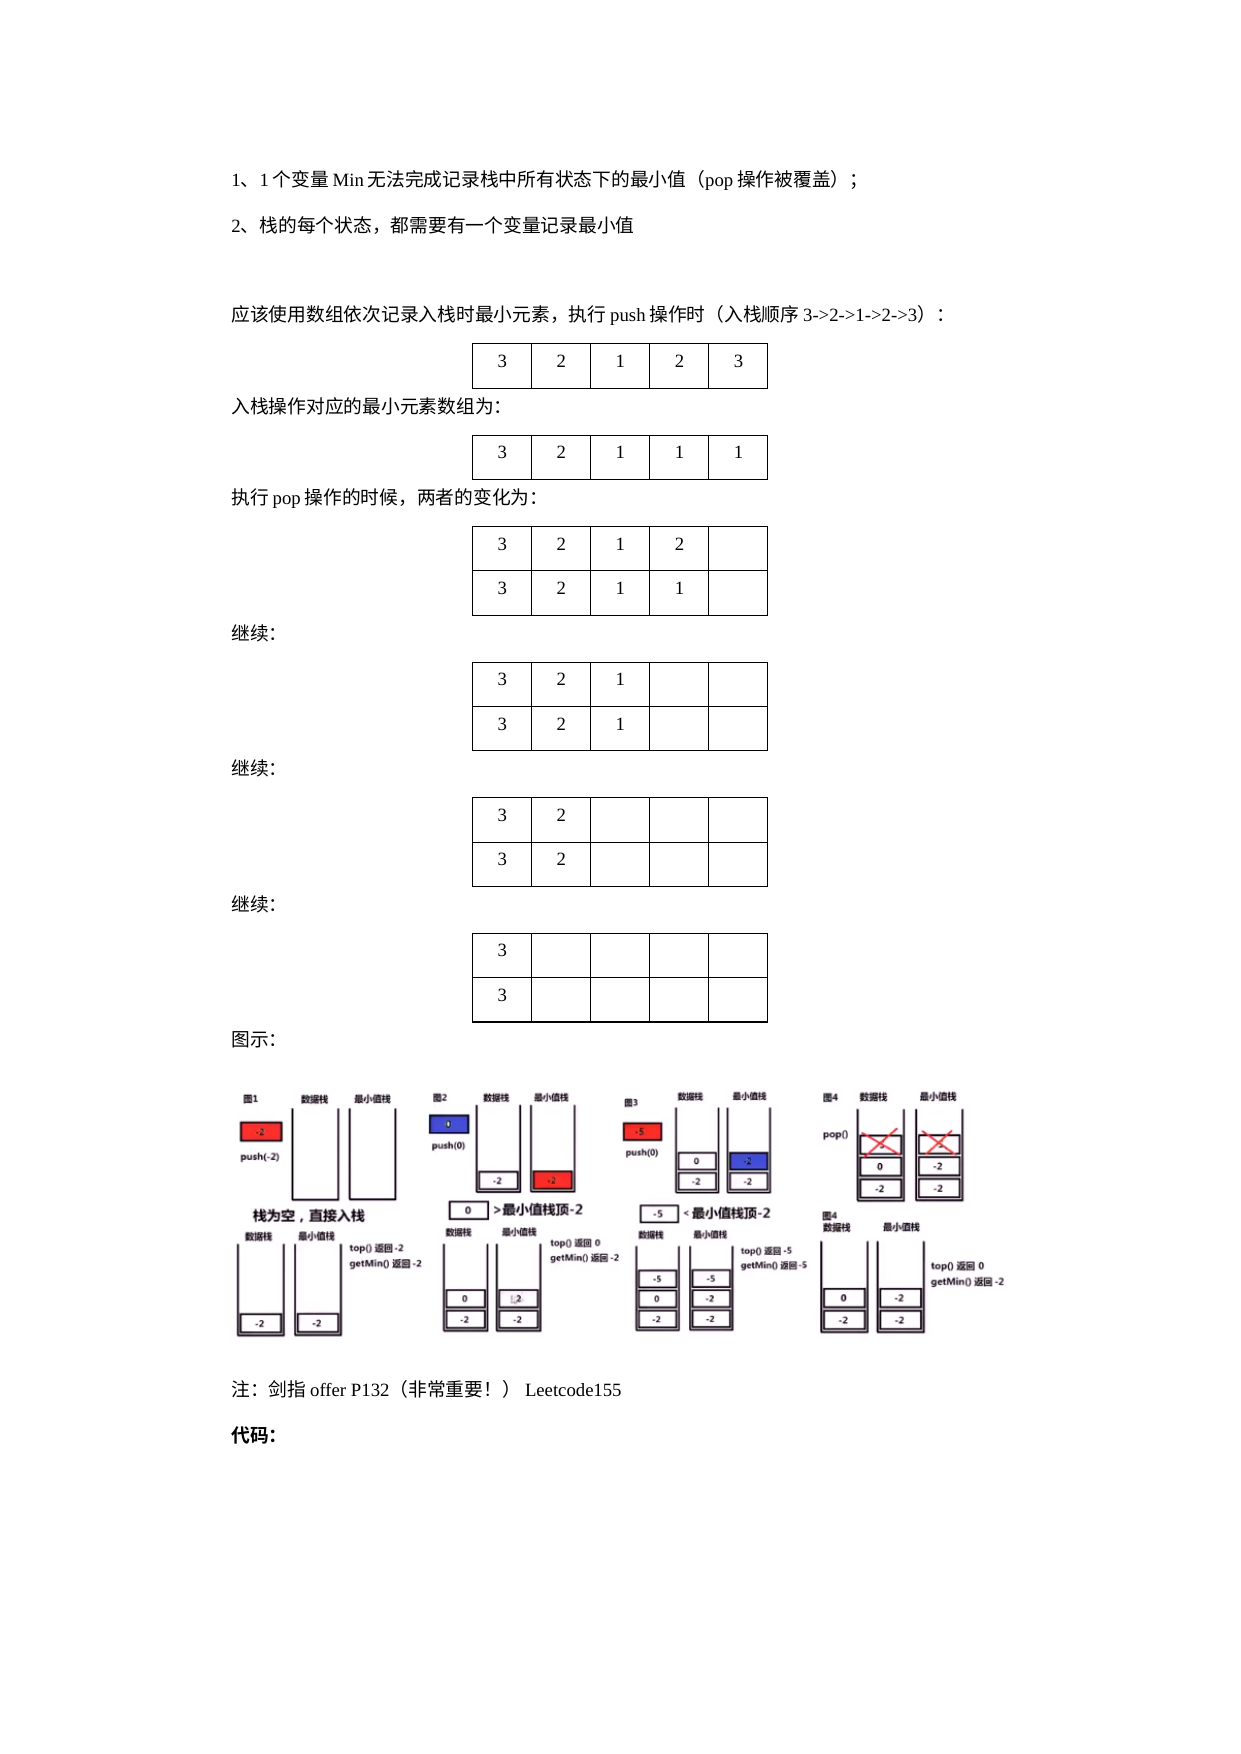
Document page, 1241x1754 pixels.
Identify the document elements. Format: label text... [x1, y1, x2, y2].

text 2、栈的每个状态，都需要有一个变量记录最小值 [187, 208, 1053, 241]
text 注：剑指offer P132（非常重要！） Leetcode155 [187, 1372, 1053, 1404]
table_header [650, 663, 708, 706]
table_cell [532, 978, 590, 1021]
table_header 2 [532, 527, 590, 570]
table_cell [709, 707, 767, 750]
table_header 2 [532, 436, 590, 479]
table_cell [709, 571, 767, 614]
table_header 3 [473, 934, 531, 977]
table_header 2 [532, 344, 590, 388]
text 图示： [187, 1022, 1053, 1055]
table_header [591, 934, 649, 977]
table_cell 3 [473, 571, 531, 614]
table_cell 3 [473, 843, 531, 886]
table_cell 1 [591, 571, 649, 614]
table_header [591, 798, 649, 842]
table_header 3 [473, 663, 531, 706]
table_header 3 [473, 527, 531, 570]
text 继续： [187, 616, 1053, 648]
table_header 3 [473, 436, 531, 479]
table_header 3 [473, 344, 531, 388]
table_cell [709, 843, 767, 886]
text 应该使用数组依次记录入栈时最小元素，执行push操作时（入栈顺序3->2->1->2->3）： [187, 297, 1053, 330]
table_header 3 [473, 798, 531, 842]
table_cell 1 [650, 571, 708, 614]
table_cell [591, 978, 649, 1021]
table_header [709, 798, 767, 842]
text 入栈操作对应的最小元素数组为： [187, 389, 1053, 421]
table_cell 3 [473, 978, 531, 1021]
table_header [709, 527, 767, 570]
text 执行pop操作的时候，两者的变化为： [187, 480, 1053, 512]
table_header 2 [650, 344, 708, 388]
table_cell 1 [591, 707, 649, 750]
table_header 1 [650, 436, 708, 479]
table_header 1 [591, 344, 649, 388]
text 继续： [187, 887, 1053, 919]
table_cell [650, 978, 708, 1021]
table_cell 3 [473, 707, 531, 750]
text 代码： [187, 1418, 1053, 1450]
table_header [650, 798, 708, 842]
text 继续： [187, 751, 1053, 784]
table_cell [650, 843, 708, 886]
text 1、1个变量Min无法完成记录栈中所有状态下的最小值（pop操作被覆盖）； [187, 162, 1053, 194]
table_header 3 [709, 344, 767, 388]
table_header [709, 663, 767, 706]
table_header [532, 934, 590, 977]
table_cell 2 [532, 571, 590, 614]
table_cell 2 [532, 707, 590, 750]
table_header 1 [591, 527, 649, 570]
table_header 1 [591, 663, 649, 706]
table_header 2 [532, 663, 590, 706]
table_cell [709, 978, 767, 1021]
table_header 1 [591, 436, 649, 479]
table_cell [591, 843, 649, 886]
table_cell 2 [532, 843, 590, 886]
table_header 2 [532, 798, 590, 842]
table_cell [650, 707, 708, 750]
table_header [709, 934, 767, 977]
table_header 1 [709, 436, 767, 479]
table_header [650, 934, 708, 977]
table_header 2 [650, 527, 708, 570]
picture [227, 1068, 1014, 1351]
